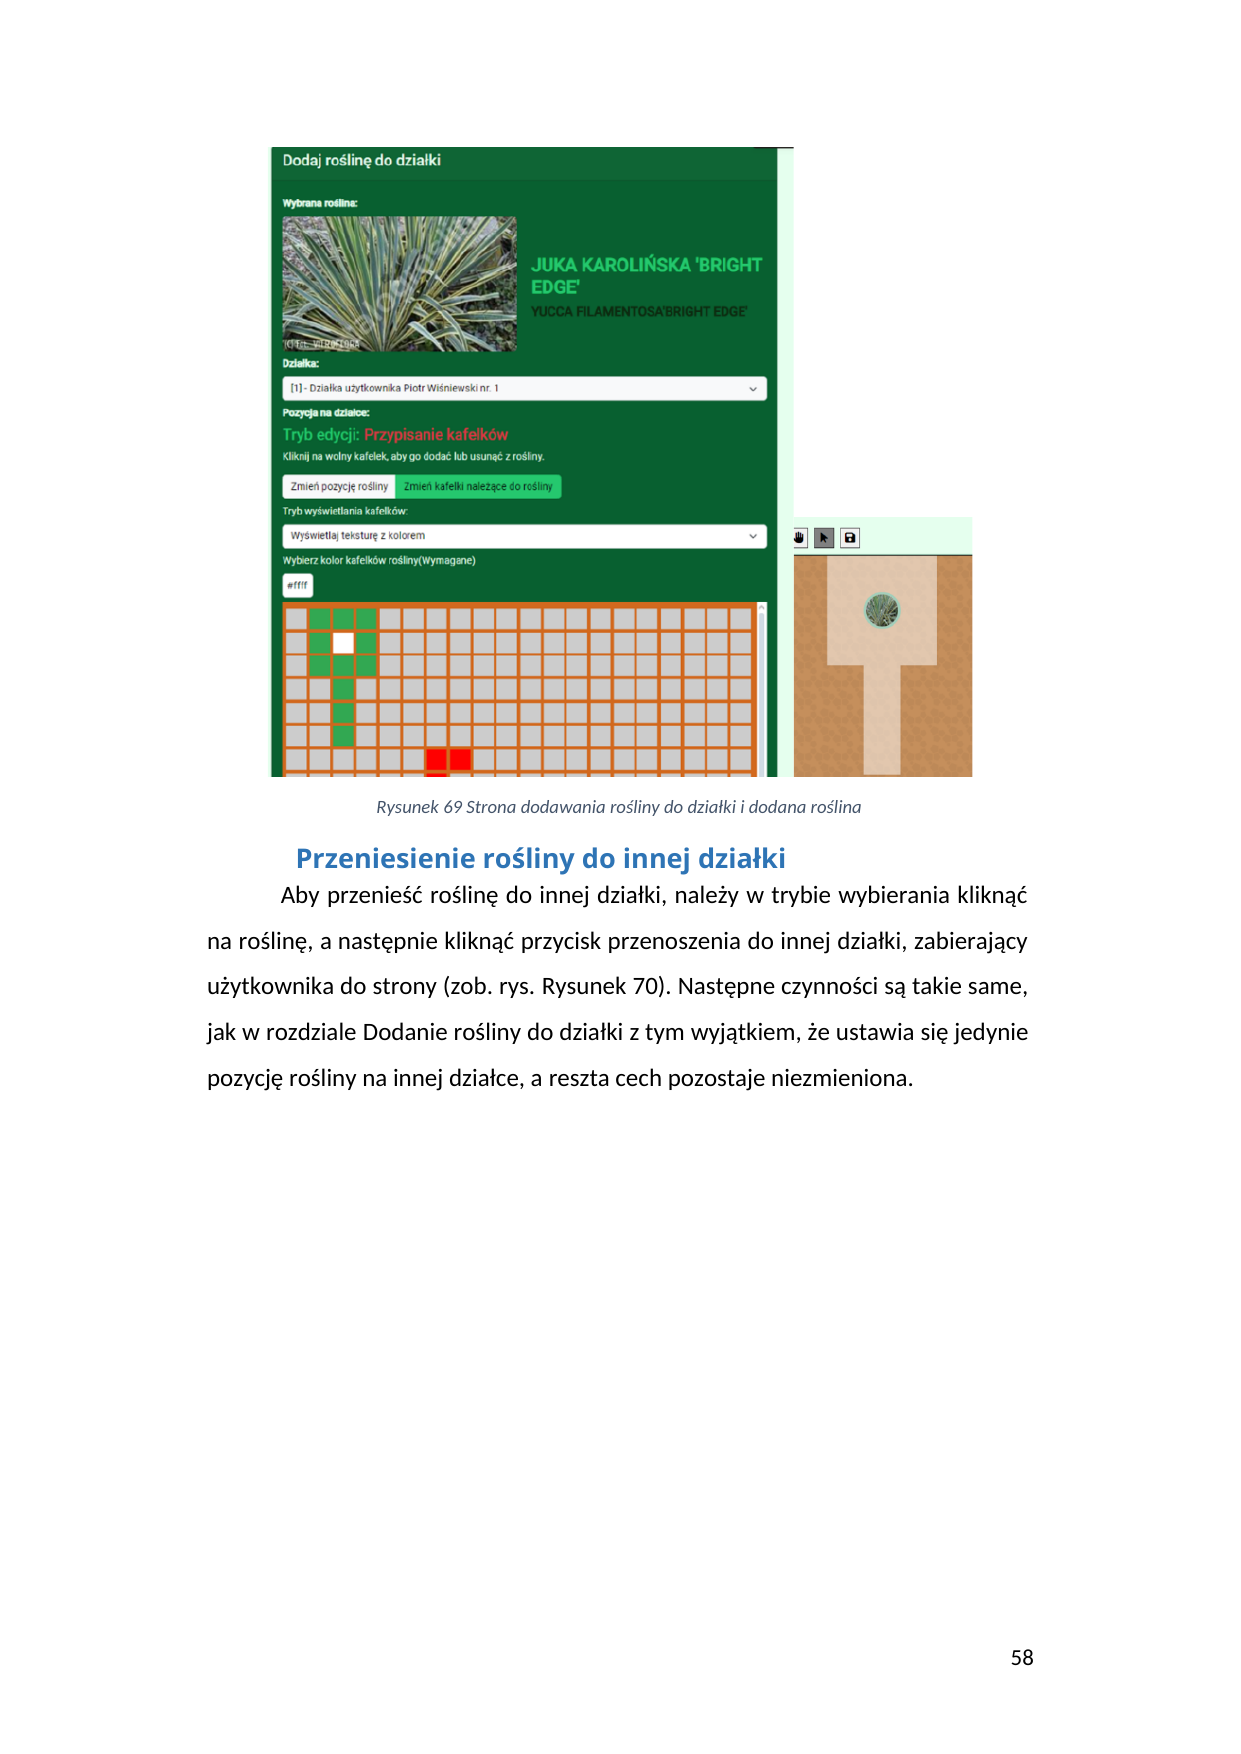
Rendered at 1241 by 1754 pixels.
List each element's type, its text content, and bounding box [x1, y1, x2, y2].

text Aby przenieść roślinę do innej działki, należy w trybie wybierania kliknąć na roślinę, a następnie kliknąć przycisk przenoszenia do innej działki, zabierający użytkownika do strony (zob. rys. 70). Następne czynności są takie same, jak w rozdziale Dodanie rośliny do działki z tym wyjątkiem, że ustawia się jedynie pozycję rośliny na innej działce, a reszta cech pozostaje niezmieniona. [207, 879, 1029, 1092]
subtitle Przeniesienie rośliny do innej działki [295, 839, 1033, 876]
picture [267, 147, 973, 777]
